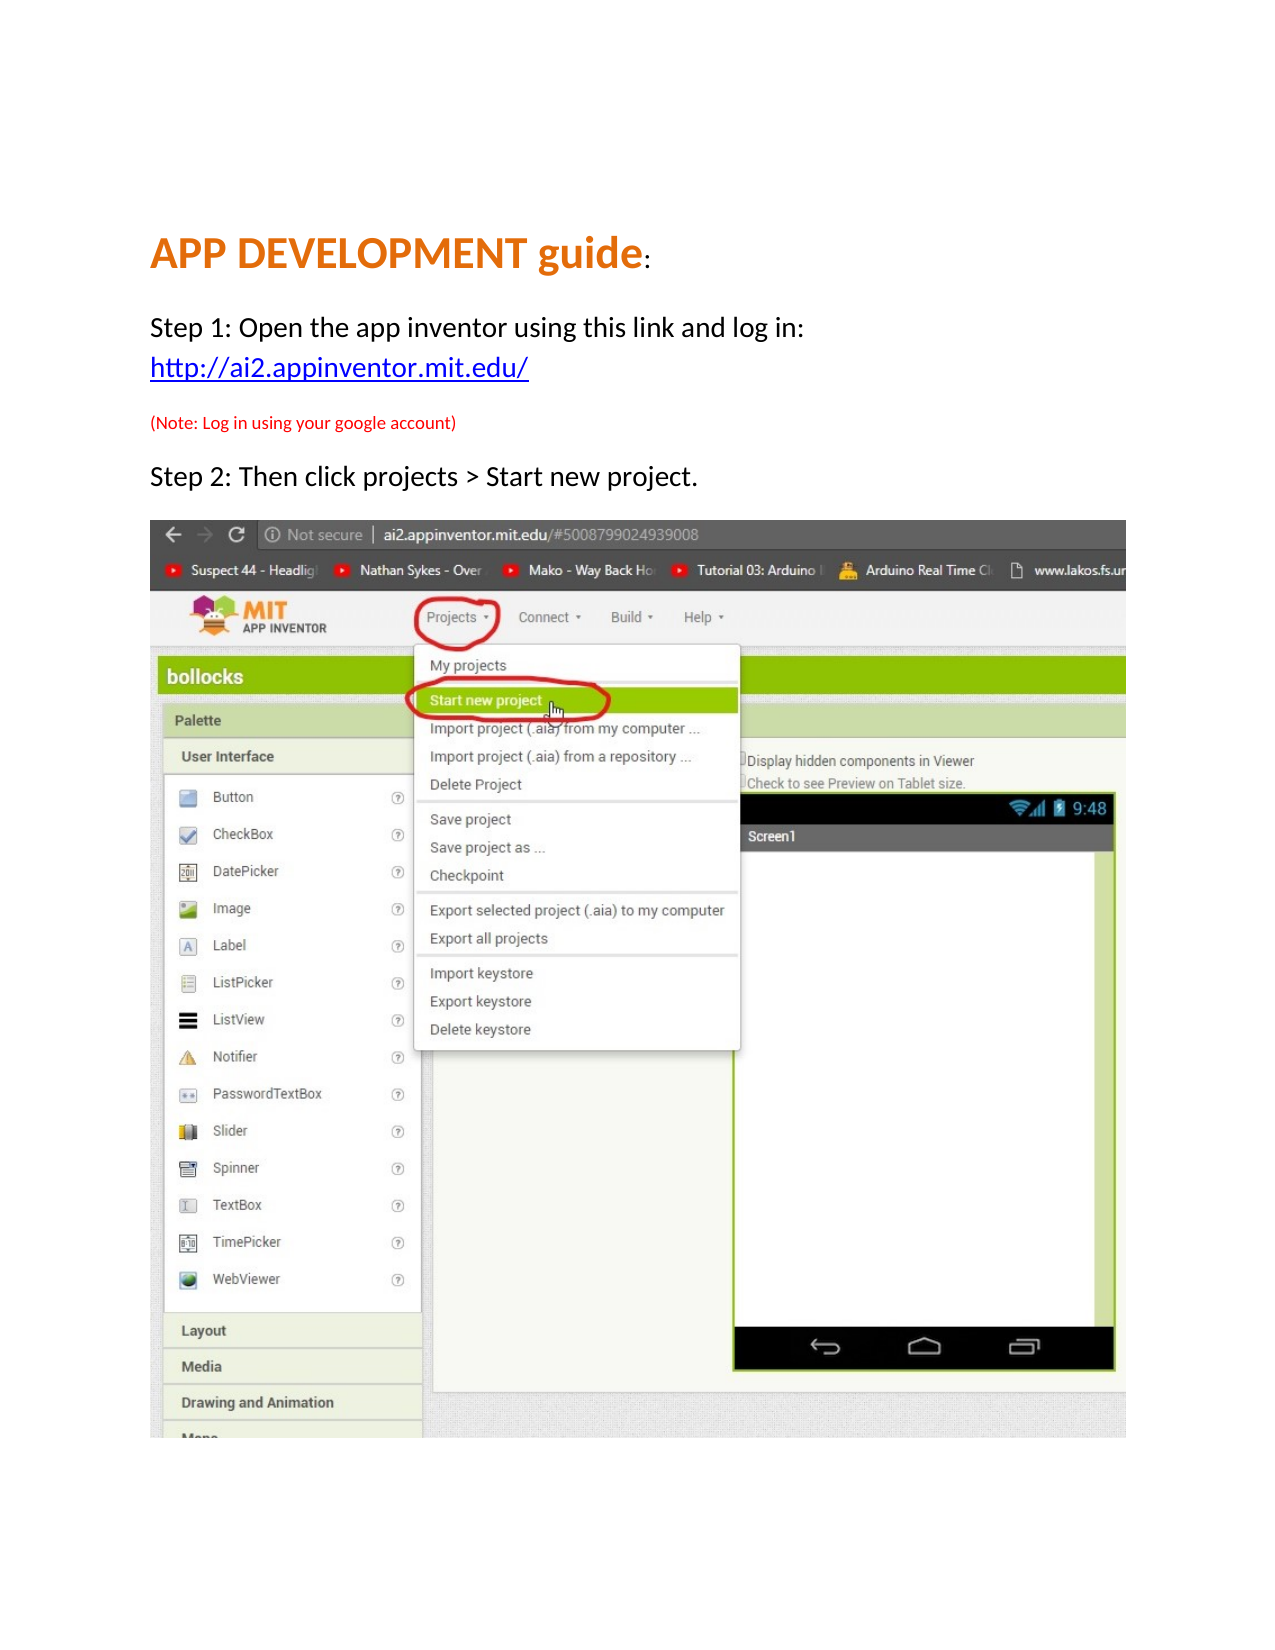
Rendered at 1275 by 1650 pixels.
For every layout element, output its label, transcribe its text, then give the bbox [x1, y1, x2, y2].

text Step 1: Open the app inventor using this link and log in: http://ai2.appinventor.mit.edu/ [150, 309, 1125, 385]
picture [150, 520, 1126, 1438]
text APP DEVELOPMENT guide: [150, 223, 1125, 279]
text Step 2: Then click projects > Start new project. [150, 458, 1125, 494]
text (Note: Log in using your google account) [150, 411, 1125, 434]
